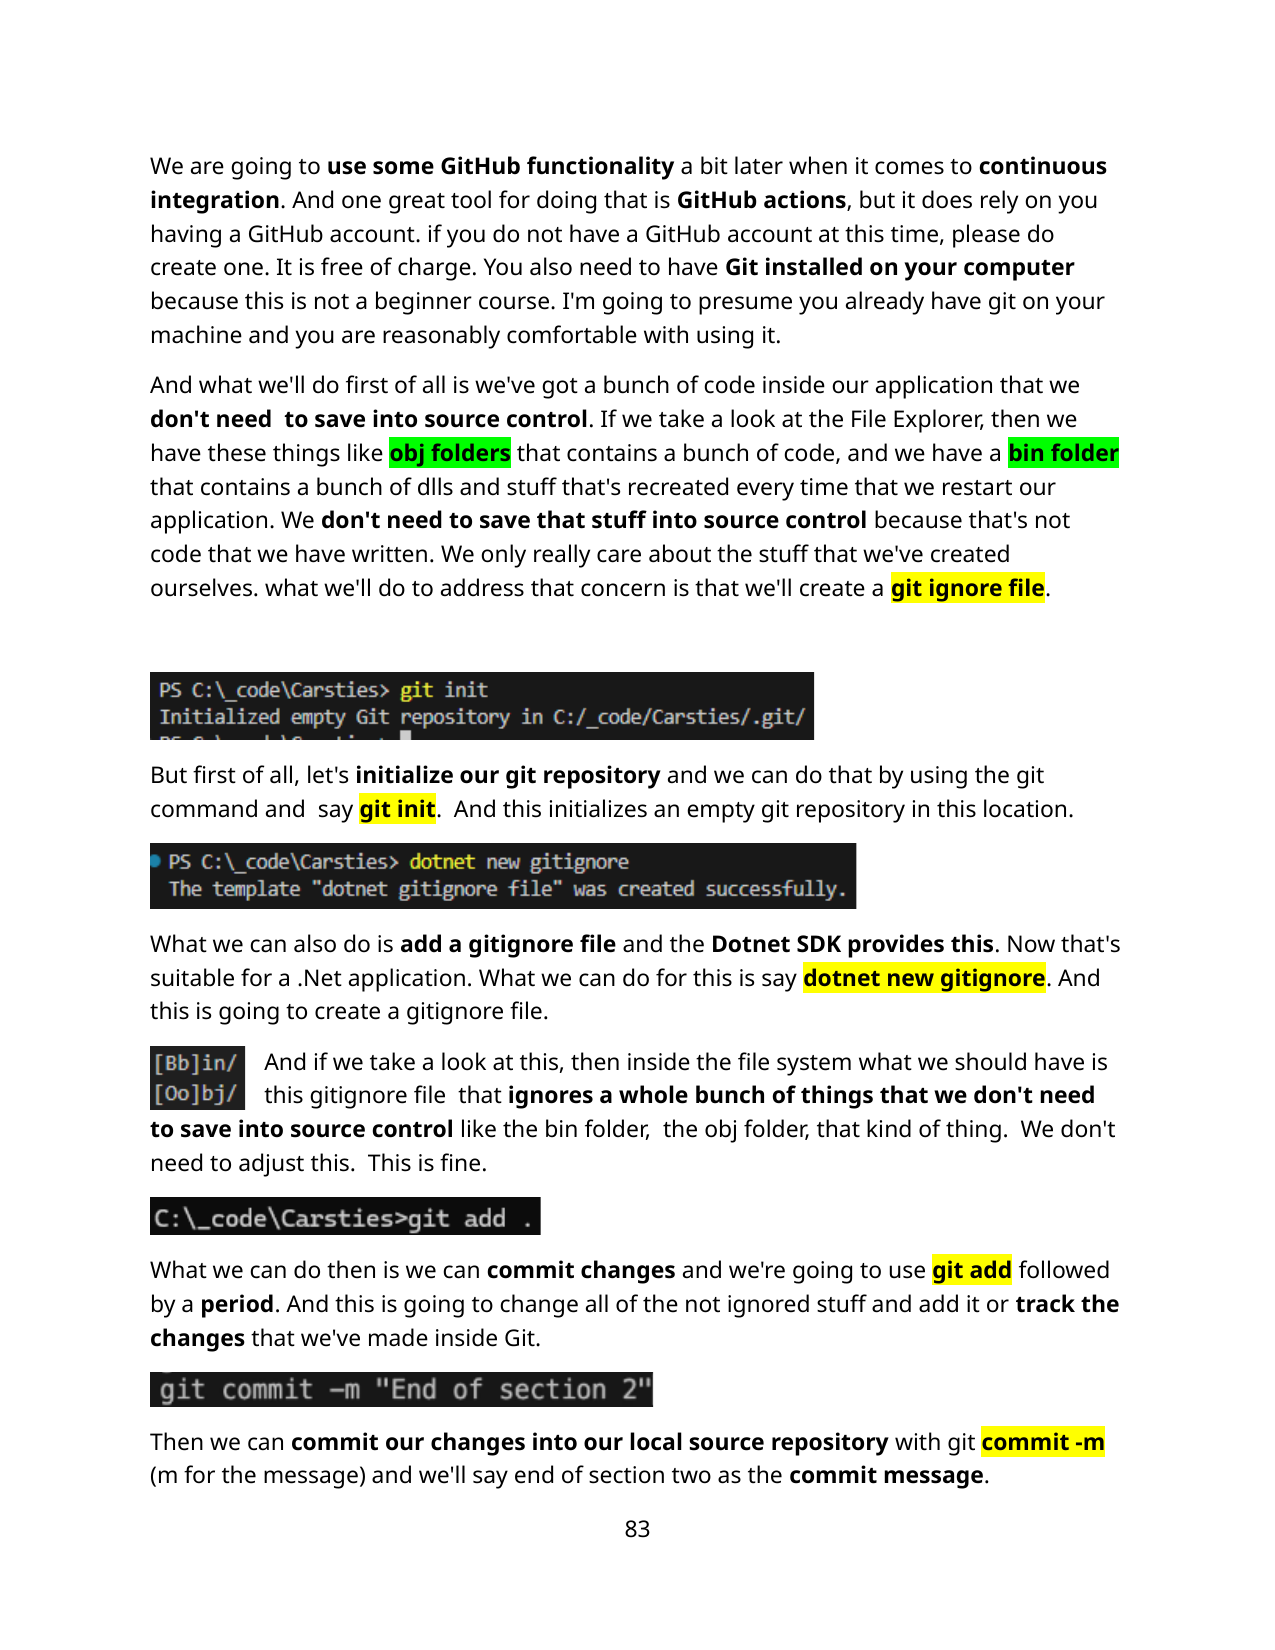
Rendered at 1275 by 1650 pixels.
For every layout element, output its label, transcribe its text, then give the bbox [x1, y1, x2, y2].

text And what we'll do first of all is we've got a bunch of code inside our application that we don't need to save into source control. If we take a look at the File Explorer, then we have these things like obj folders that contains a bunch of code, and we have a bin folder that contains a bunch of dlls and stuff that's recreated every time that we restart our application. We don't need to save that stuff into source control because that's not code that we have written. We only really care about the stuff that we've created ourselves. what we'll do to address that concern is that we'll create a git ignore file. [150, 369, 1125, 603]
text But first of all, let's initialize our git repository and we can do that by using the git command and say git init. And this initializes an empty git repository in this location. [150, 759, 1125, 824]
text Then we can commit our changes into our local source repository with git commit -m (m for the message) and we'll say end of section two as the commit message. [150, 1426, 1125, 1491]
text What we can do then is we can commit changes and we're going to use git add followed by a period. And this is going to change all of the not ignored stuff and add it or track the changes that we've made inside Git. [150, 1254, 1125, 1353]
picture [150, 1197, 541, 1235]
picture [150, 1372, 654, 1407]
text What we can also do is add a gitignore file and the Dotnet SDK provides this. Now that's suitable for a .Net application. What we can do for this is say dotnet new gitignore. And this is going to create a gitignore file. [150, 928, 1125, 1027]
picture [150, 843, 857, 909]
picture [150, 672, 815, 740]
text And if we take a look at this, then inside the file system what we should have is this gitignore file that ignores a whole bunch of things that we don't need to save into source control like the bin folder, the obj folder, that kind of thing. We don't need to adjust this. This is fine. [150, 1046, 1125, 1178]
picture [150, 1046, 246, 1110]
text We are going to use some GitHub functionality a bit later when it comes to continuous integration. And one great tool for doing that is GitHub actions, but it does rely on you having a GitHub account. if you do not have a GitHub account at this time, please do create one. It is free of charge. You also need to have Git installed on your computer because this is not a beginner course. I'm going to presume you already have git on your machine and you are reasonably comfortable with using it. [150, 150, 1125, 350]
